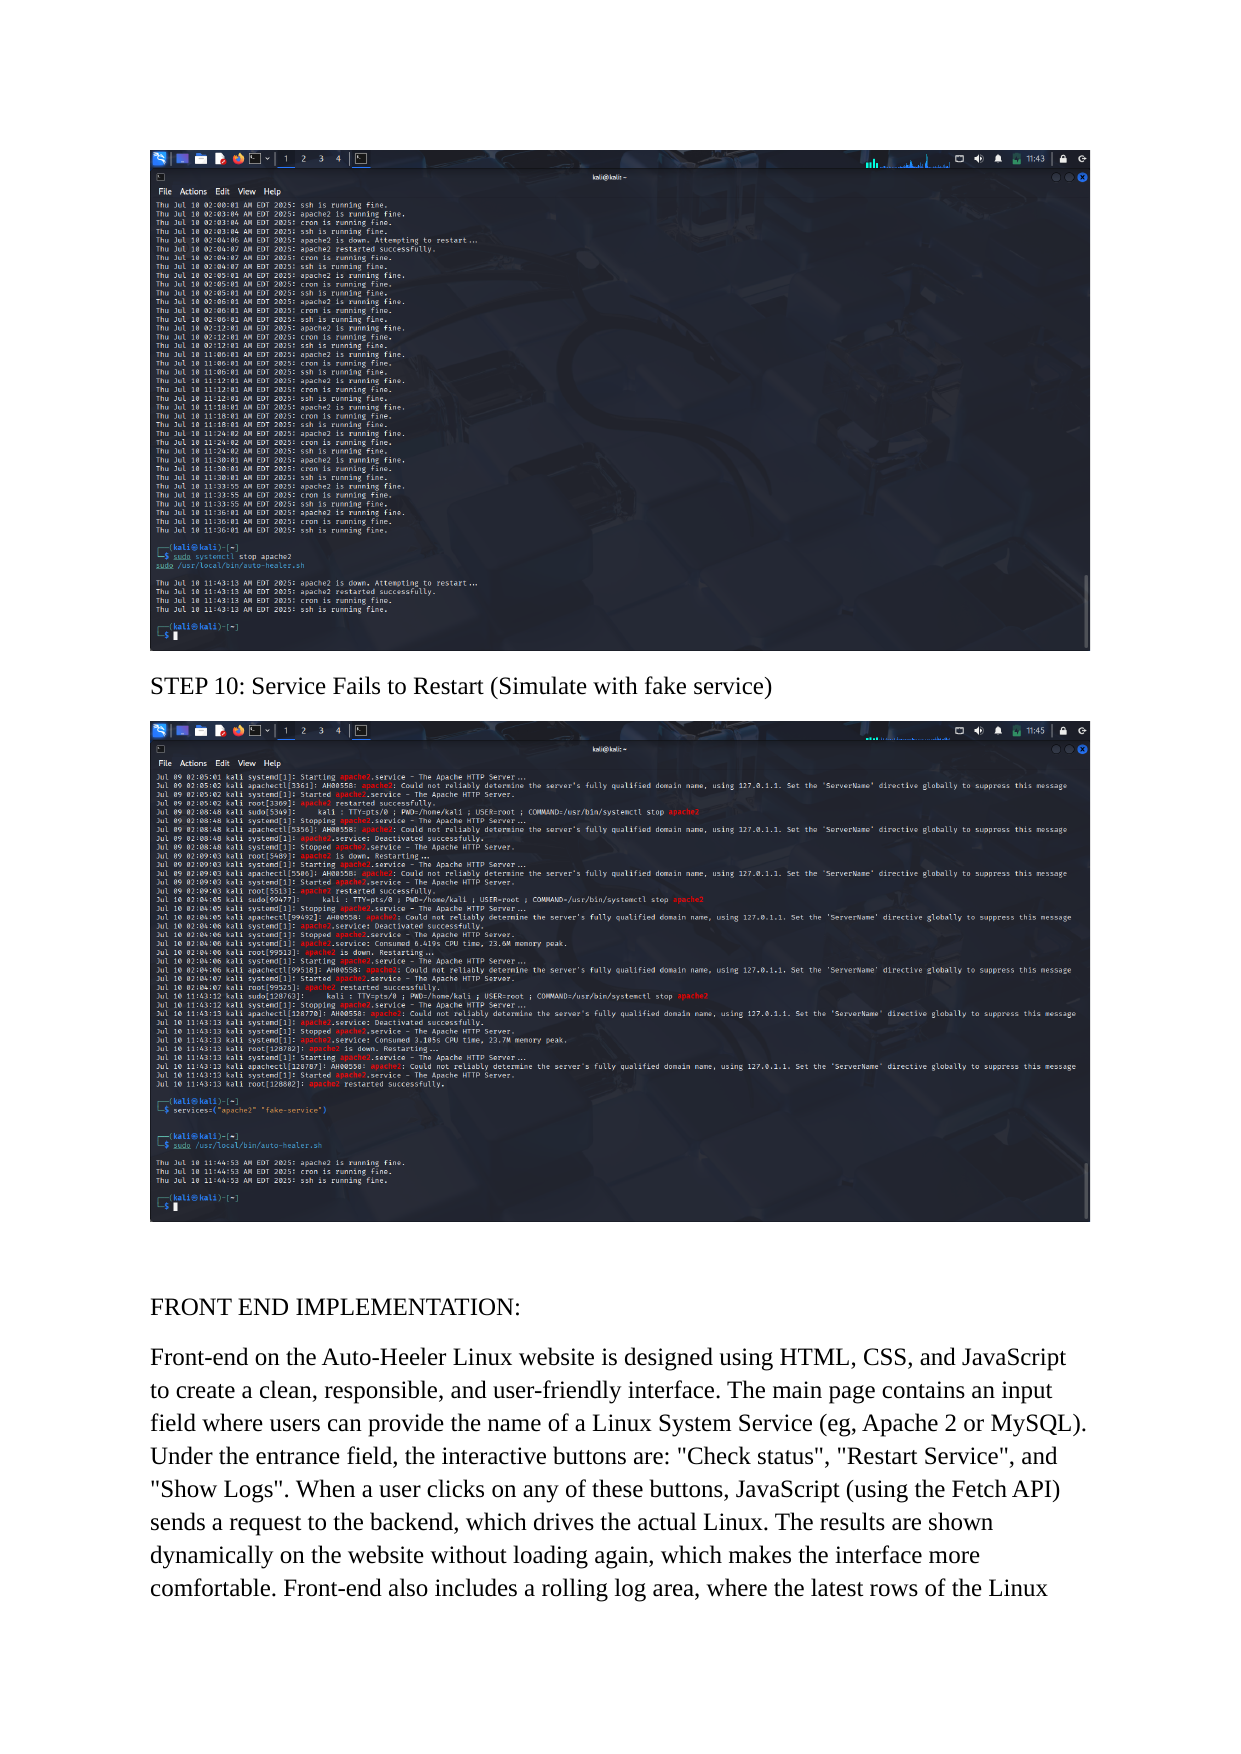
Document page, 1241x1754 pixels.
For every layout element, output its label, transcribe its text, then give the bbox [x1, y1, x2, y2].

picture [150, 721, 1091, 1222]
text STEP 10: Service Fails to Restart (Simulate with fake service) [150, 671, 1090, 700]
text FRONT END IMPLEMENTATION: [150, 1292, 1090, 1321]
picture [150, 150, 1091, 651]
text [150, 1342, 1090, 1602]
